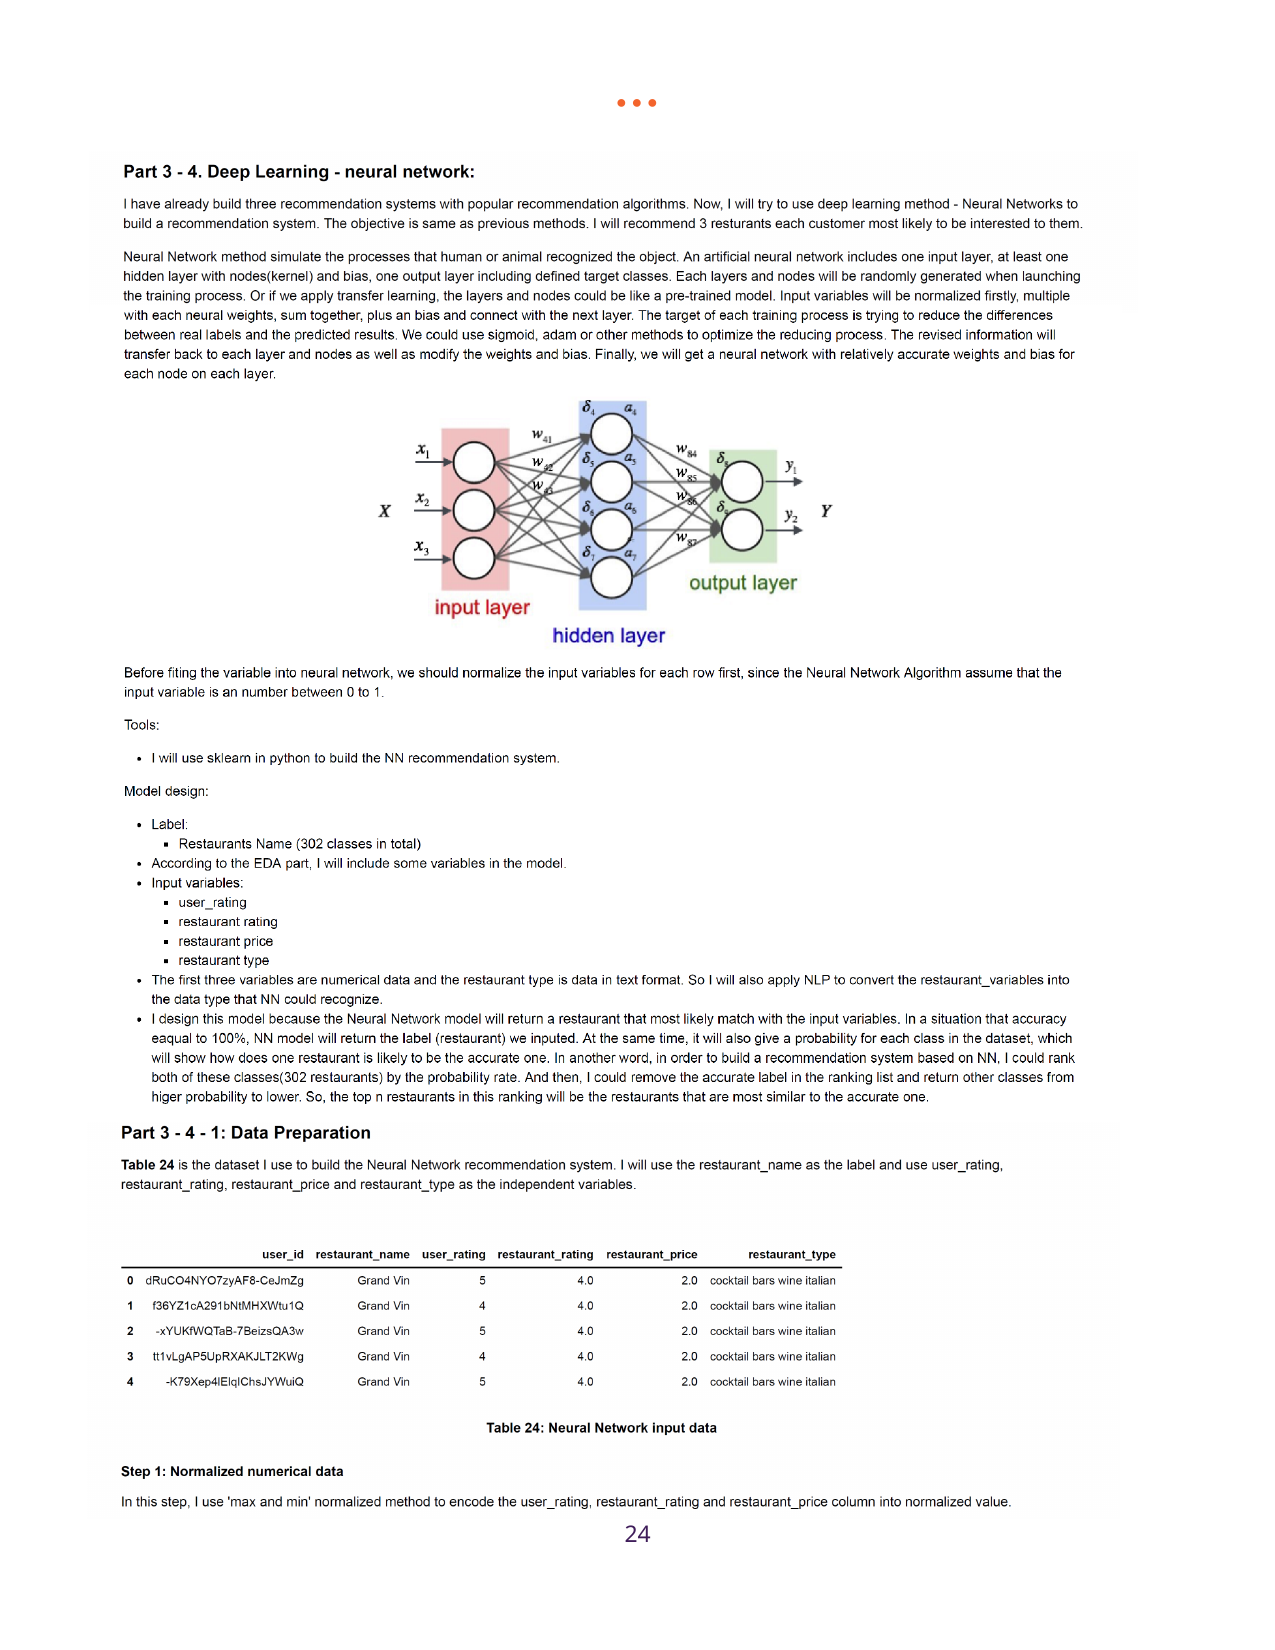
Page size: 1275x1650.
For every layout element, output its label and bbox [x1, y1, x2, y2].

picture [87, 1122, 1120, 1519]
picture [88, 151, 1139, 1107]
